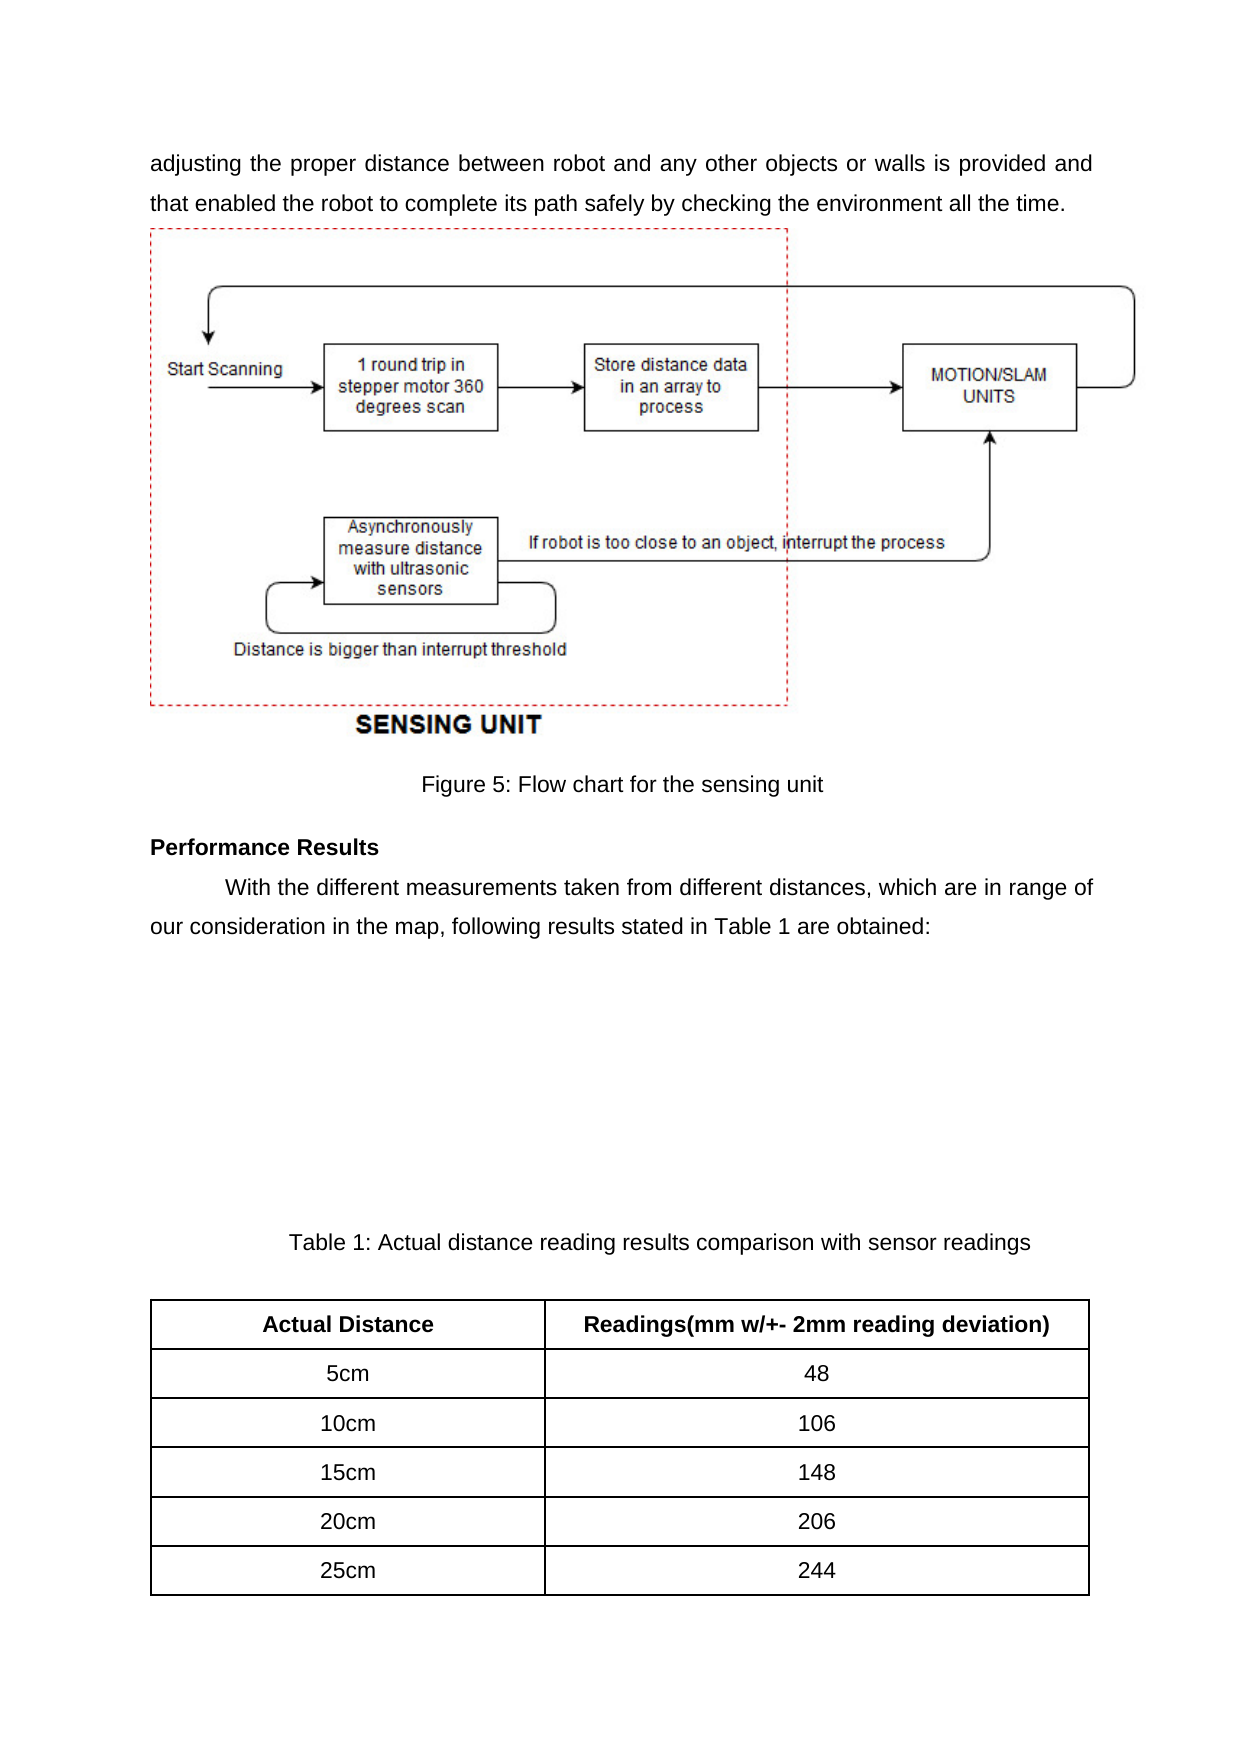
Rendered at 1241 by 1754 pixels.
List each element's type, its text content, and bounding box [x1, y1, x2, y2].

table_cell 20cm [152, 1498, 544, 1545]
table_cell 48 [546, 1350, 1088, 1397]
table_cell 5cm [152, 1350, 544, 1397]
table_cell 10cm [152, 1399, 544, 1446]
text Table 1: Actual distance reading results comparison with sensor readings [225, 1229, 1094, 1255]
picture [150, 228, 1147, 767]
text Performance Results [150, 834, 1094, 860]
table_header Readings(mm w/+- 2mm reading deviation) [546, 1301, 1088, 1348]
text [150, 150, 1094, 216]
text With the different measurements taken from different distances, which are in range of our consideration in the map, following results stated in Table 1 are obtained: [150, 873, 1094, 939]
table_cell 148 [546, 1448, 1088, 1496]
table_cell 25cm [152, 1547, 544, 1594]
table_cell 106 [546, 1399, 1088, 1446]
table_cell 15cm [152, 1448, 544, 1496]
table_cell 206 [546, 1498, 1088, 1545]
text Figure 5: Flow chart for the sensing unit [150, 771, 1094, 797]
table_cell 244 [546, 1547, 1088, 1594]
table_header Actual Distance [152, 1301, 544, 1348]
